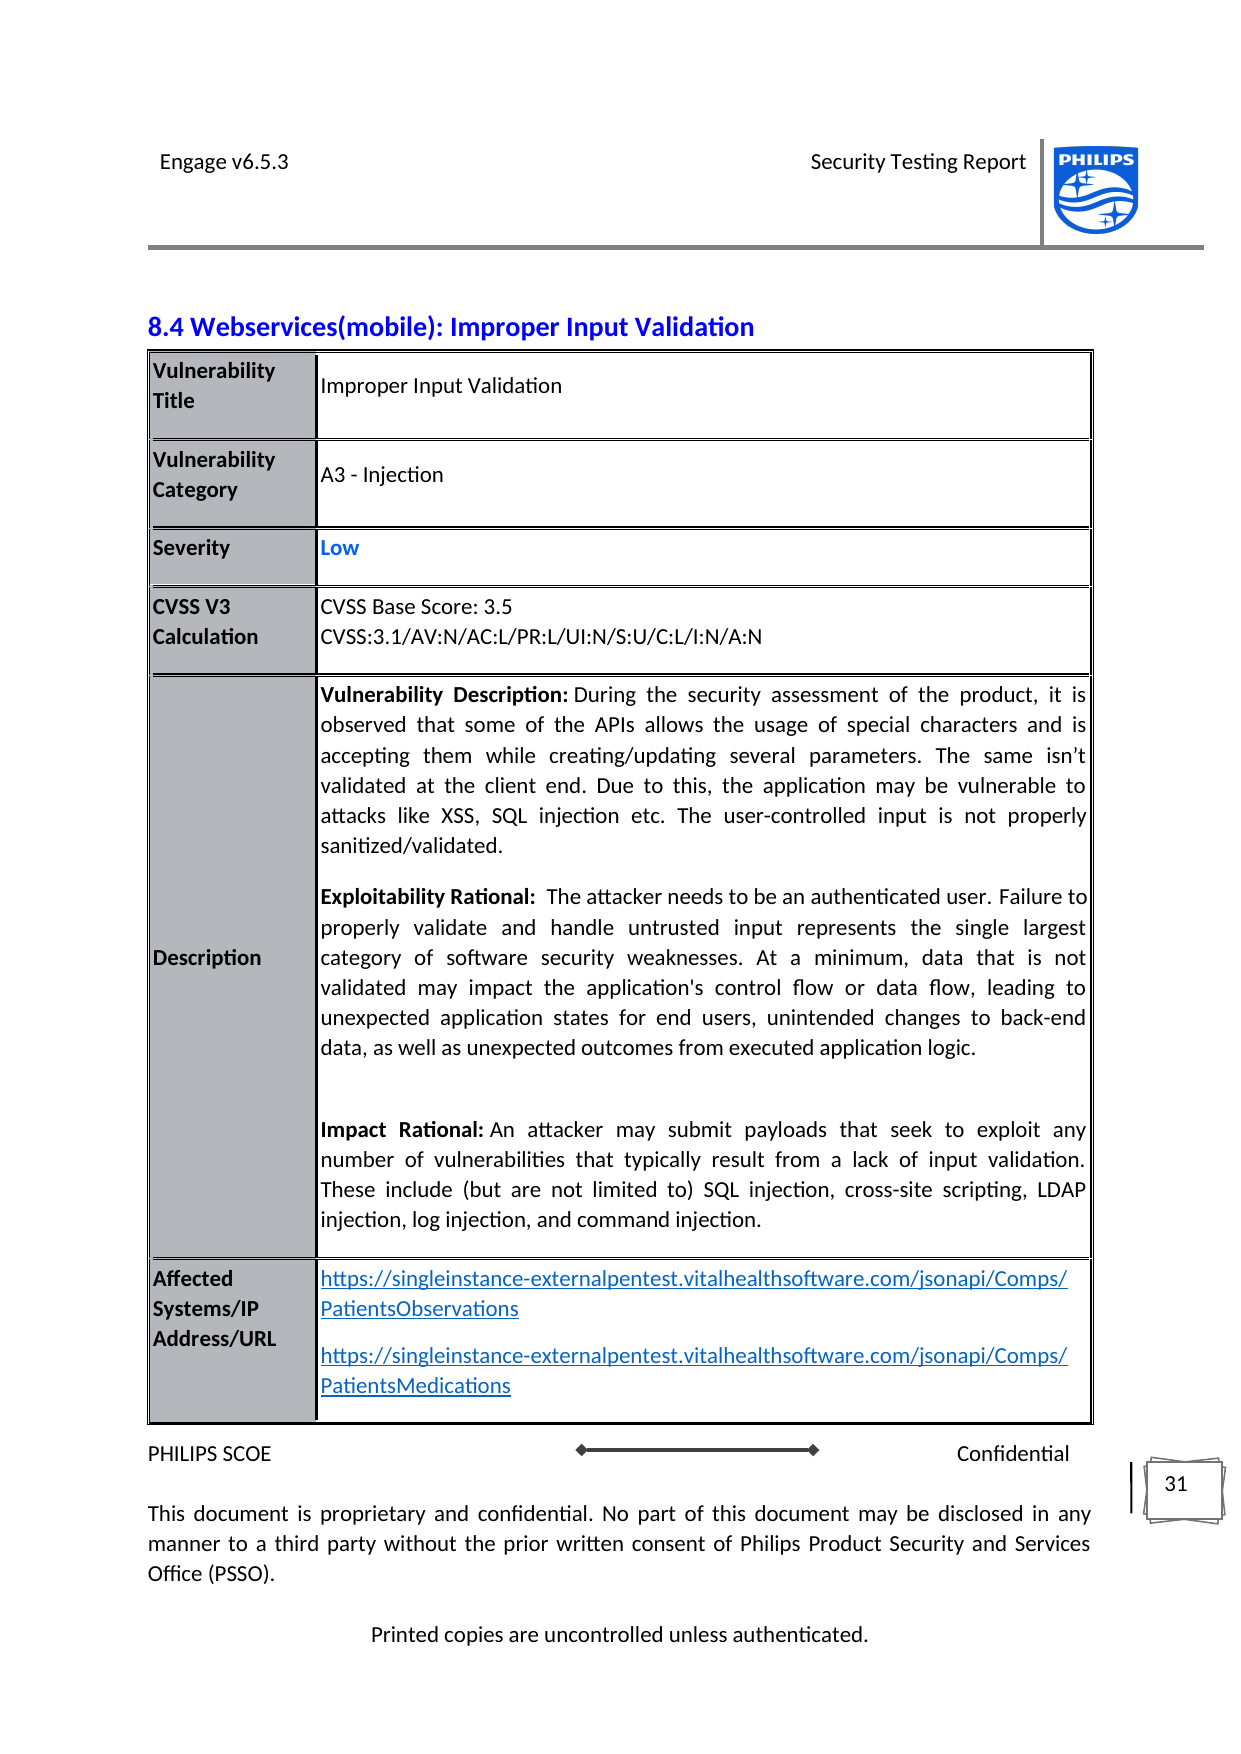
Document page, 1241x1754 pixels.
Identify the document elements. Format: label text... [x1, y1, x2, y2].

table_cell Severity [150, 526, 315, 584]
table_header Vulnerability Title [150, 353, 316, 438]
table_cell Description [150, 673, 315, 1256]
table_cell Vulnerability Description: During the security assessment of the product, it is observed that some of the APIs allows the usage of special characters and is accepting them while creating/updating several parameters. The same isn’t validated at the client end. Due to this, the application may be vulnerable to attacks like XSS, SQL injection etc. The user-controlled input is not properly sanitized/validated. Exploitability Rational: The attacker needs to be an authenticated user. Failure to properly validate and handle untrusted input represents the single largest category of software security weaknesses. At a minimum, data that is not validated may impact the application's control flow or data flow, leading to unexpected application states for end users, unintended changes to back-end data, as well as unexpected outcomes from executed application logic. Impact Rational: An attacker may submit payloads that seek to exploit any number of vulnerabilities that typically result from a lack of input validation. These include (but are not limited to) SQL injection, cross-site scripting, LDAP injection, log injection, and command injection. [318, 673, 1091, 1256]
table_cell Affected Systems/IP Address/URL [150, 1256, 316, 1422]
table_cell Vulnerability Category [149, 438, 316, 526]
table_header Improper Input Validation [316, 353, 1090, 438]
picture [1053, 146, 1139, 234]
subtitle 8.4 Webservices(mobile): Improper Input Validation [148, 309, 1093, 343]
table_cell CVSS Base Score: 3.5 CVSS:3.1/AV:N/AC:L/PR:L/UI:N/S:U/C:L/I:N/A:N [318, 585, 1091, 673]
table_cell CVSS V3 Calculation [150, 585, 315, 673]
table_cell Low [318, 526, 1091, 584]
table_cell A3 - Injection [316, 438, 1092, 526]
